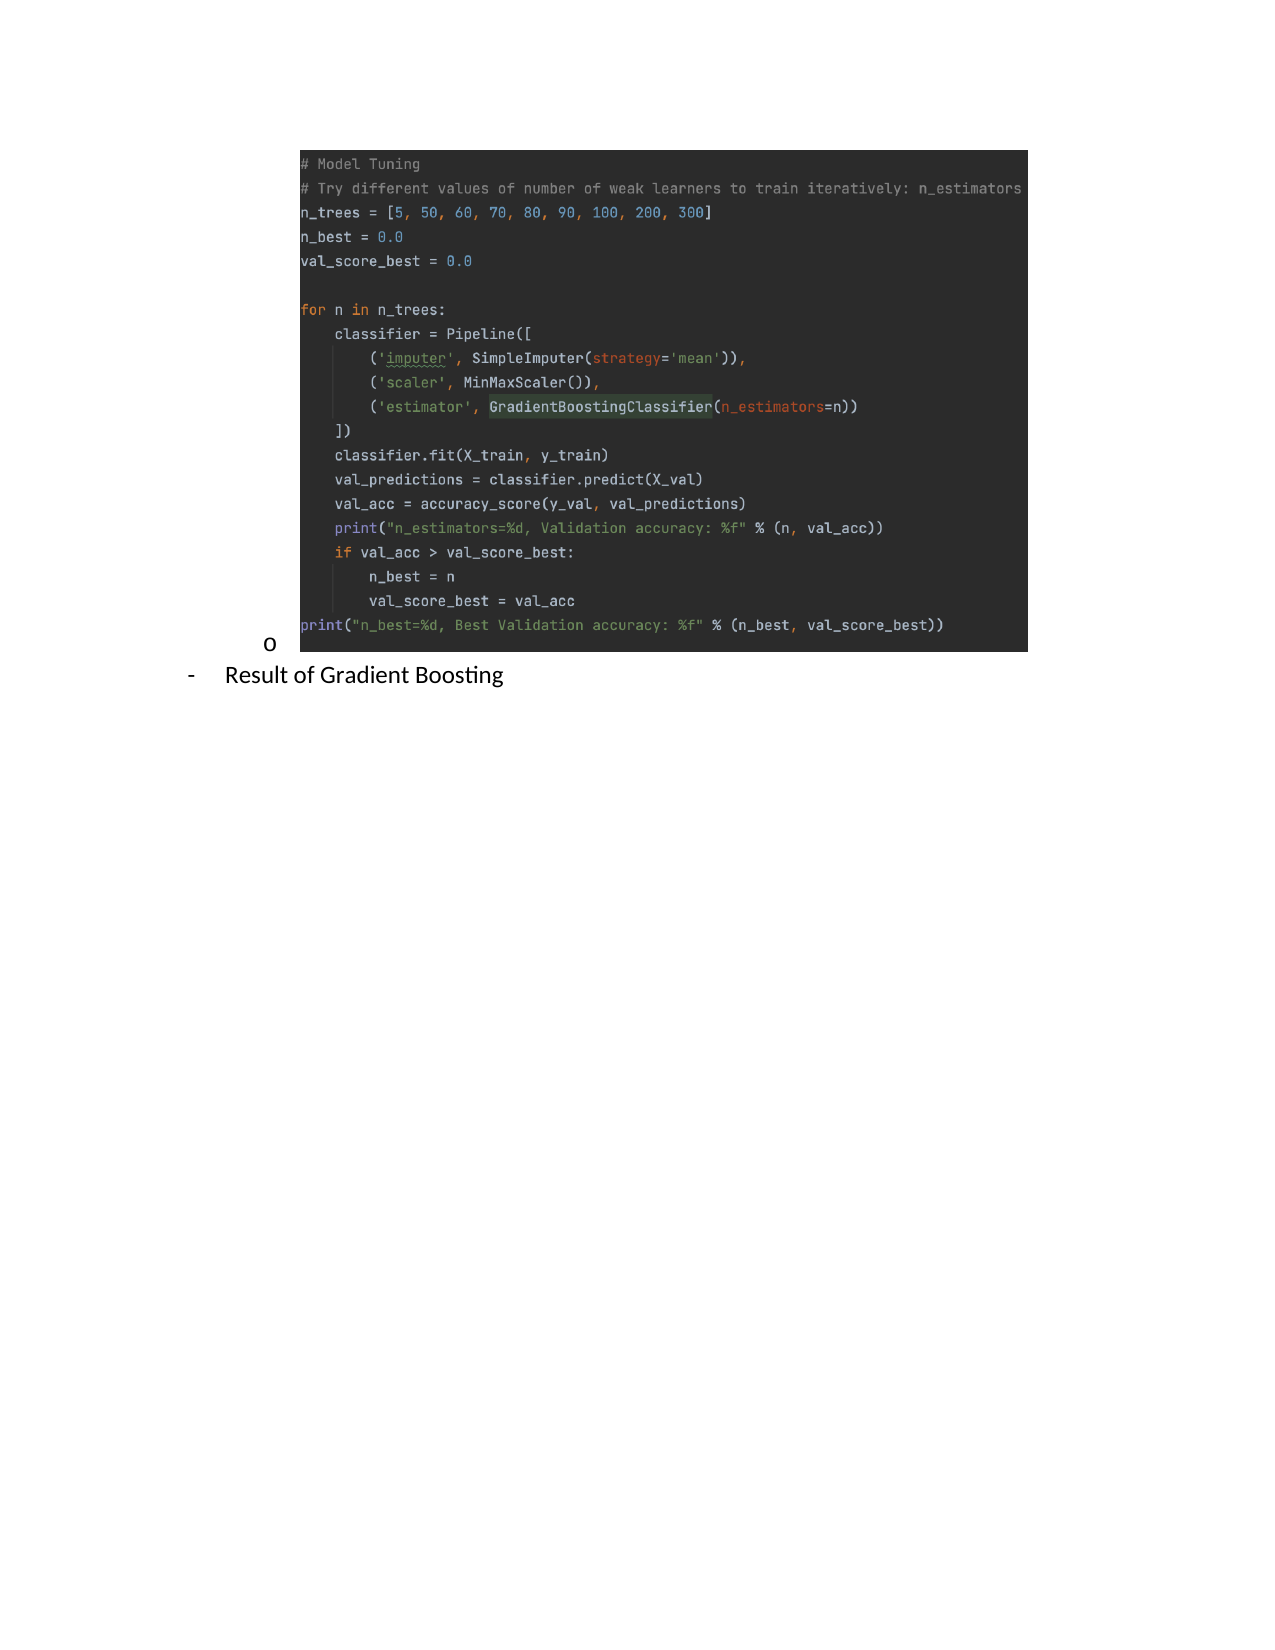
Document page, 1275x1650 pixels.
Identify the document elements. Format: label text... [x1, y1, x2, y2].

list Result of Gradient Boosting [187, 659, 1125, 689]
picture [300, 150, 1028, 652]
